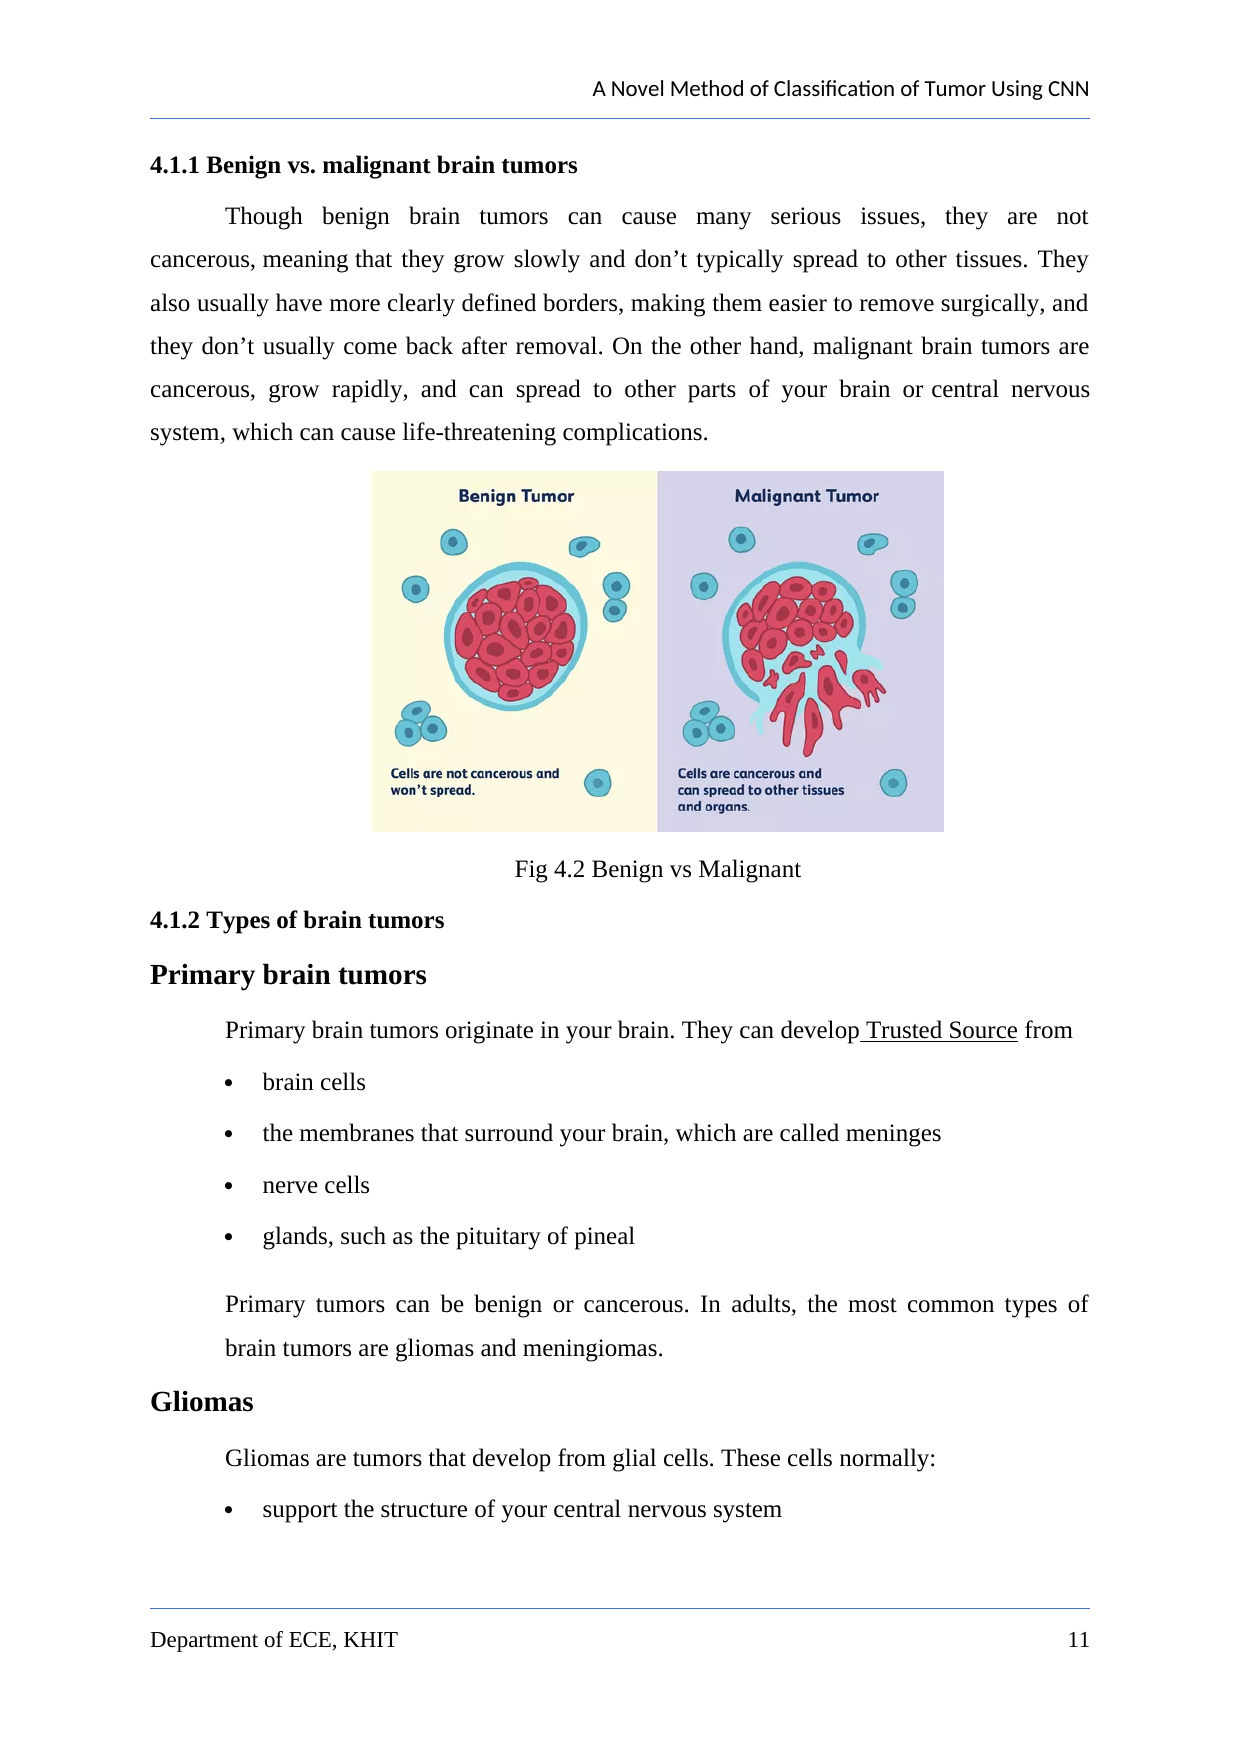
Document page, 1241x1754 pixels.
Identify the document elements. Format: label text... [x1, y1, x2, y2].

text Primary tumors can be benign or cancerous. In adults, the most common types of brain tumors are gliomas and meningiomas. [225, 1289, 1090, 1361]
text Primary brain tumors originate in your brain. They can develop Trusted Source from [150, 1016, 1090, 1044]
picture [371, 471, 944, 832]
list nerve cells [225, 1170, 1090, 1199]
list the membranes that surround your brain, which are called meninges [225, 1118, 1090, 1147]
list glands, such as the pituitary of pineal [225, 1221, 1090, 1250]
text Gliomas [150, 1384, 1090, 1418]
text 4.1.2 Types of brain tumors [150, 906, 1090, 934]
text Fig 4.2 Benign vs Malignant [150, 854, 1090, 883]
text 4.1.1 Benign vs. malignant brain tumors [150, 150, 1090, 179]
text Though benign brain tumors can cause many serious issues, they are not cancerous, meaning that they grow slowly and don’t typically spread to other tissues. They also usually have more clearly defined borders, making them easier to remove surgically, and they don’t usually come back after removal. On the other hand, malignant brain tumors are cancerous, grow rapidly, and can spread to other parts of your brain or central nervous system, which can cause life-threatening complications. [150, 201, 1090, 446]
list brain cells [225, 1067, 1090, 1096]
text Gliomas are tumors that develop from glial cells. These cells normally: [150, 1443, 1090, 1472]
list support the structure of your central nervous system [225, 1494, 1090, 1523]
text Primary brain tumors [150, 957, 1090, 991]
